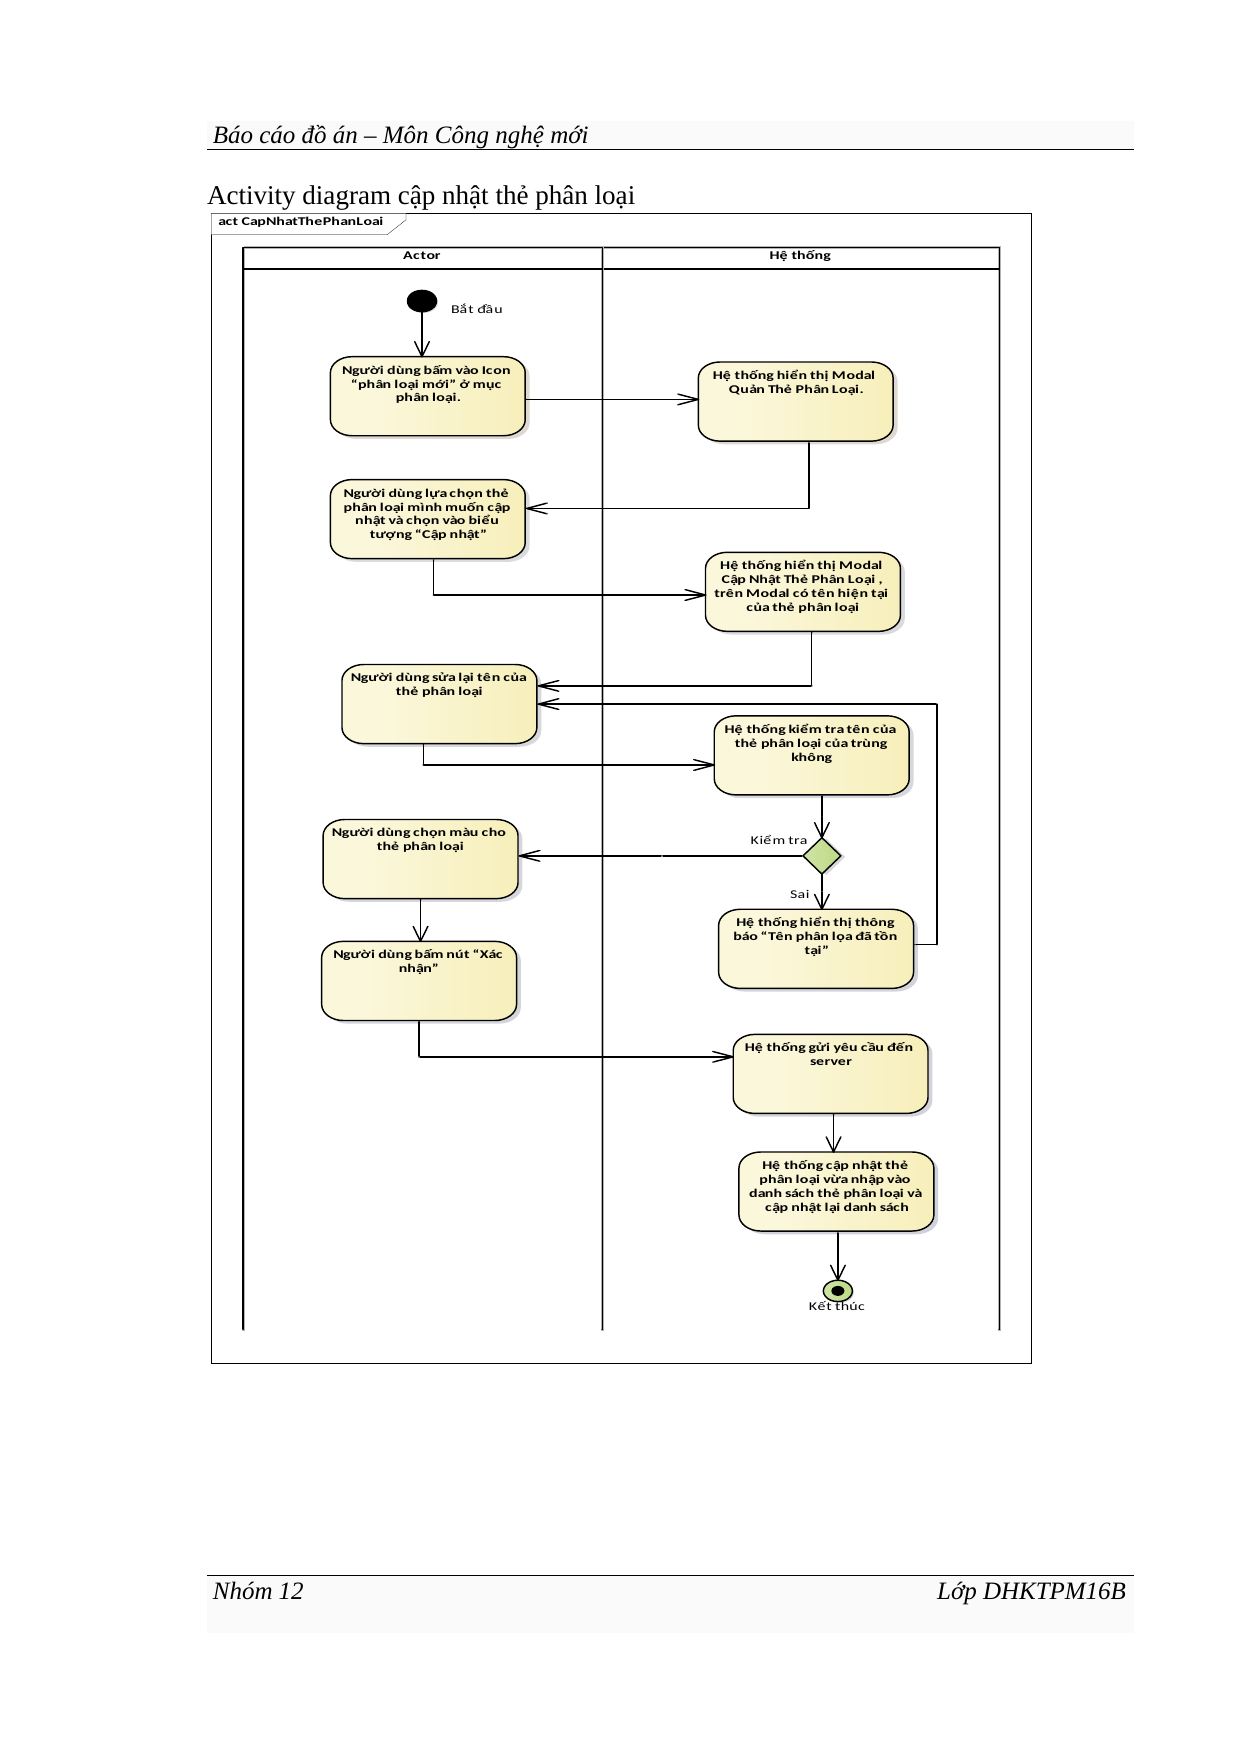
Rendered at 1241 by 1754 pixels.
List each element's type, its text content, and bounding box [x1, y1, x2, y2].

text Activity diagram cập nhật thẻ phân loại [207, 179, 1122, 210]
